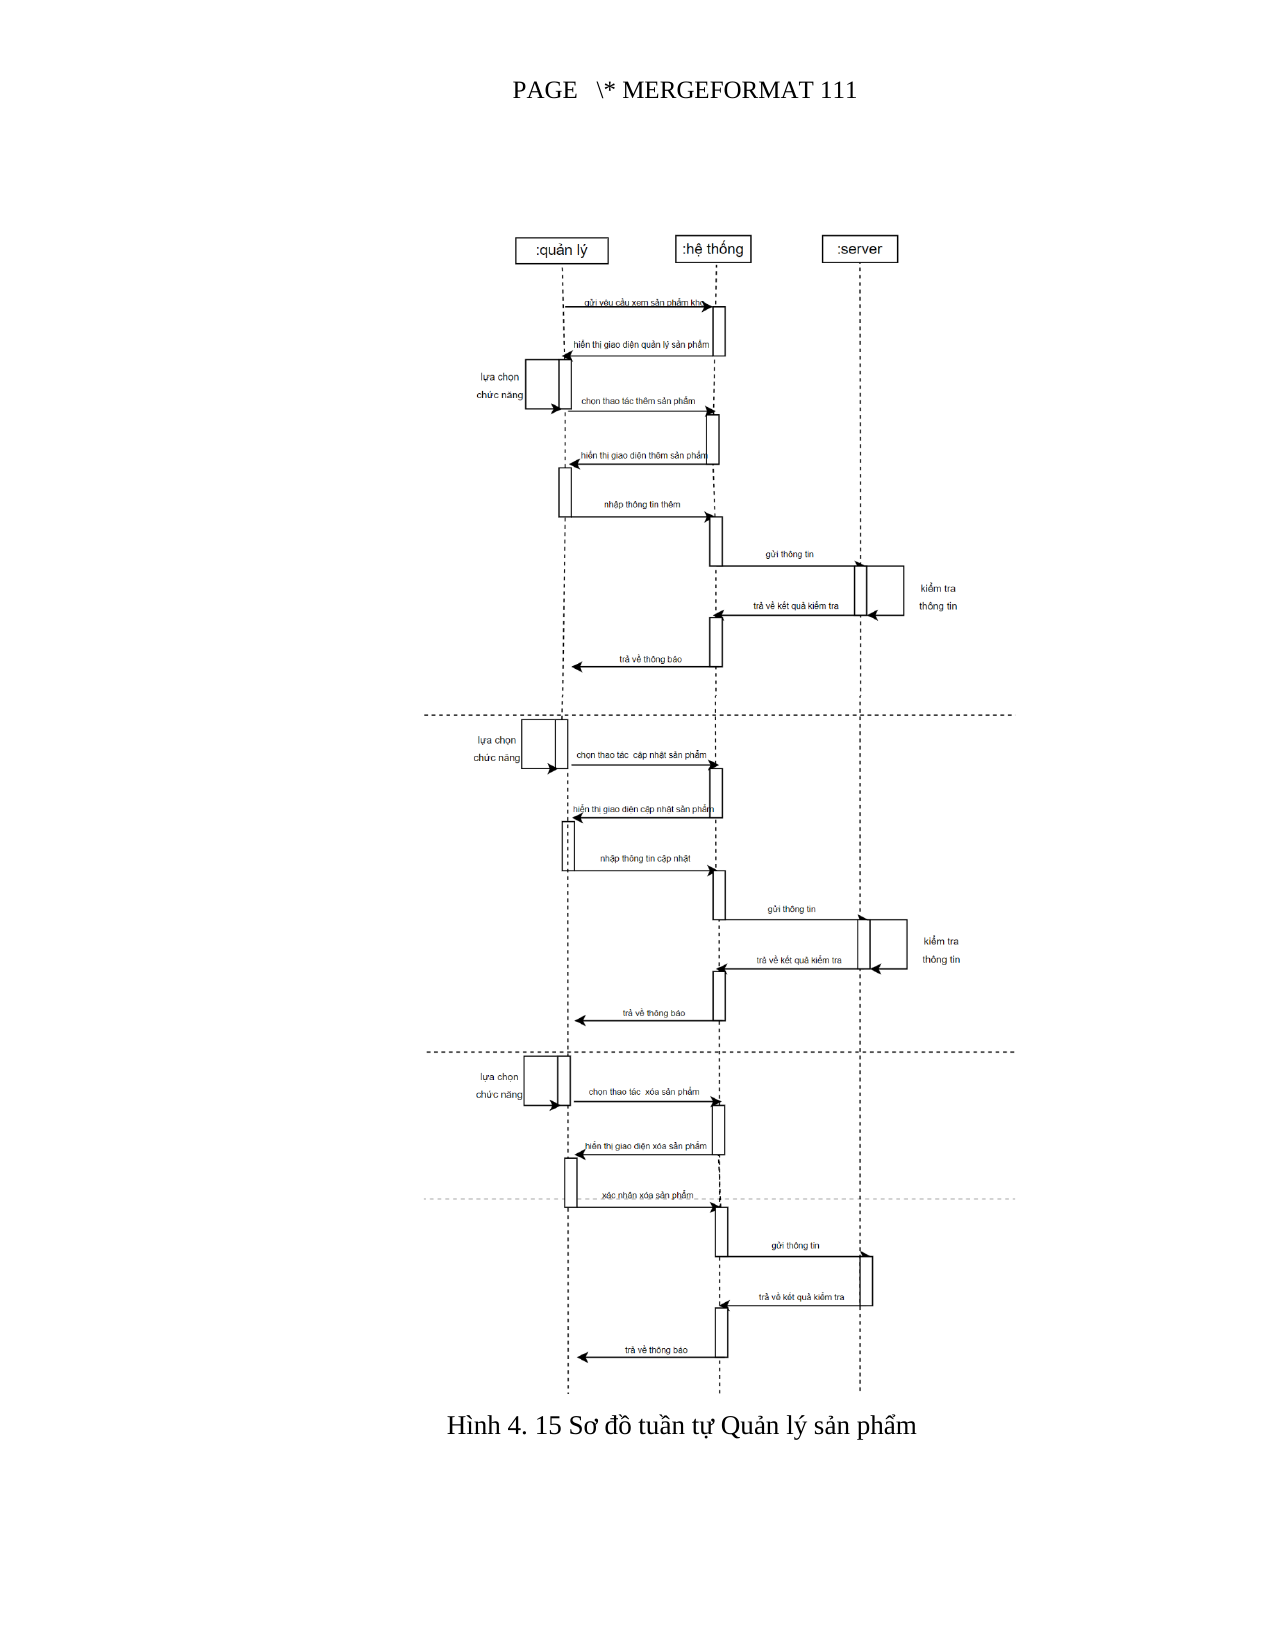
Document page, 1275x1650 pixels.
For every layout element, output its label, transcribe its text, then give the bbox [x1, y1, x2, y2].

picture [423, 206, 1016, 1394]
text Hình 4. 15 Sơ đồ tuần tự Quản lý sản phẩm [207, 1409, 1157, 1441]
